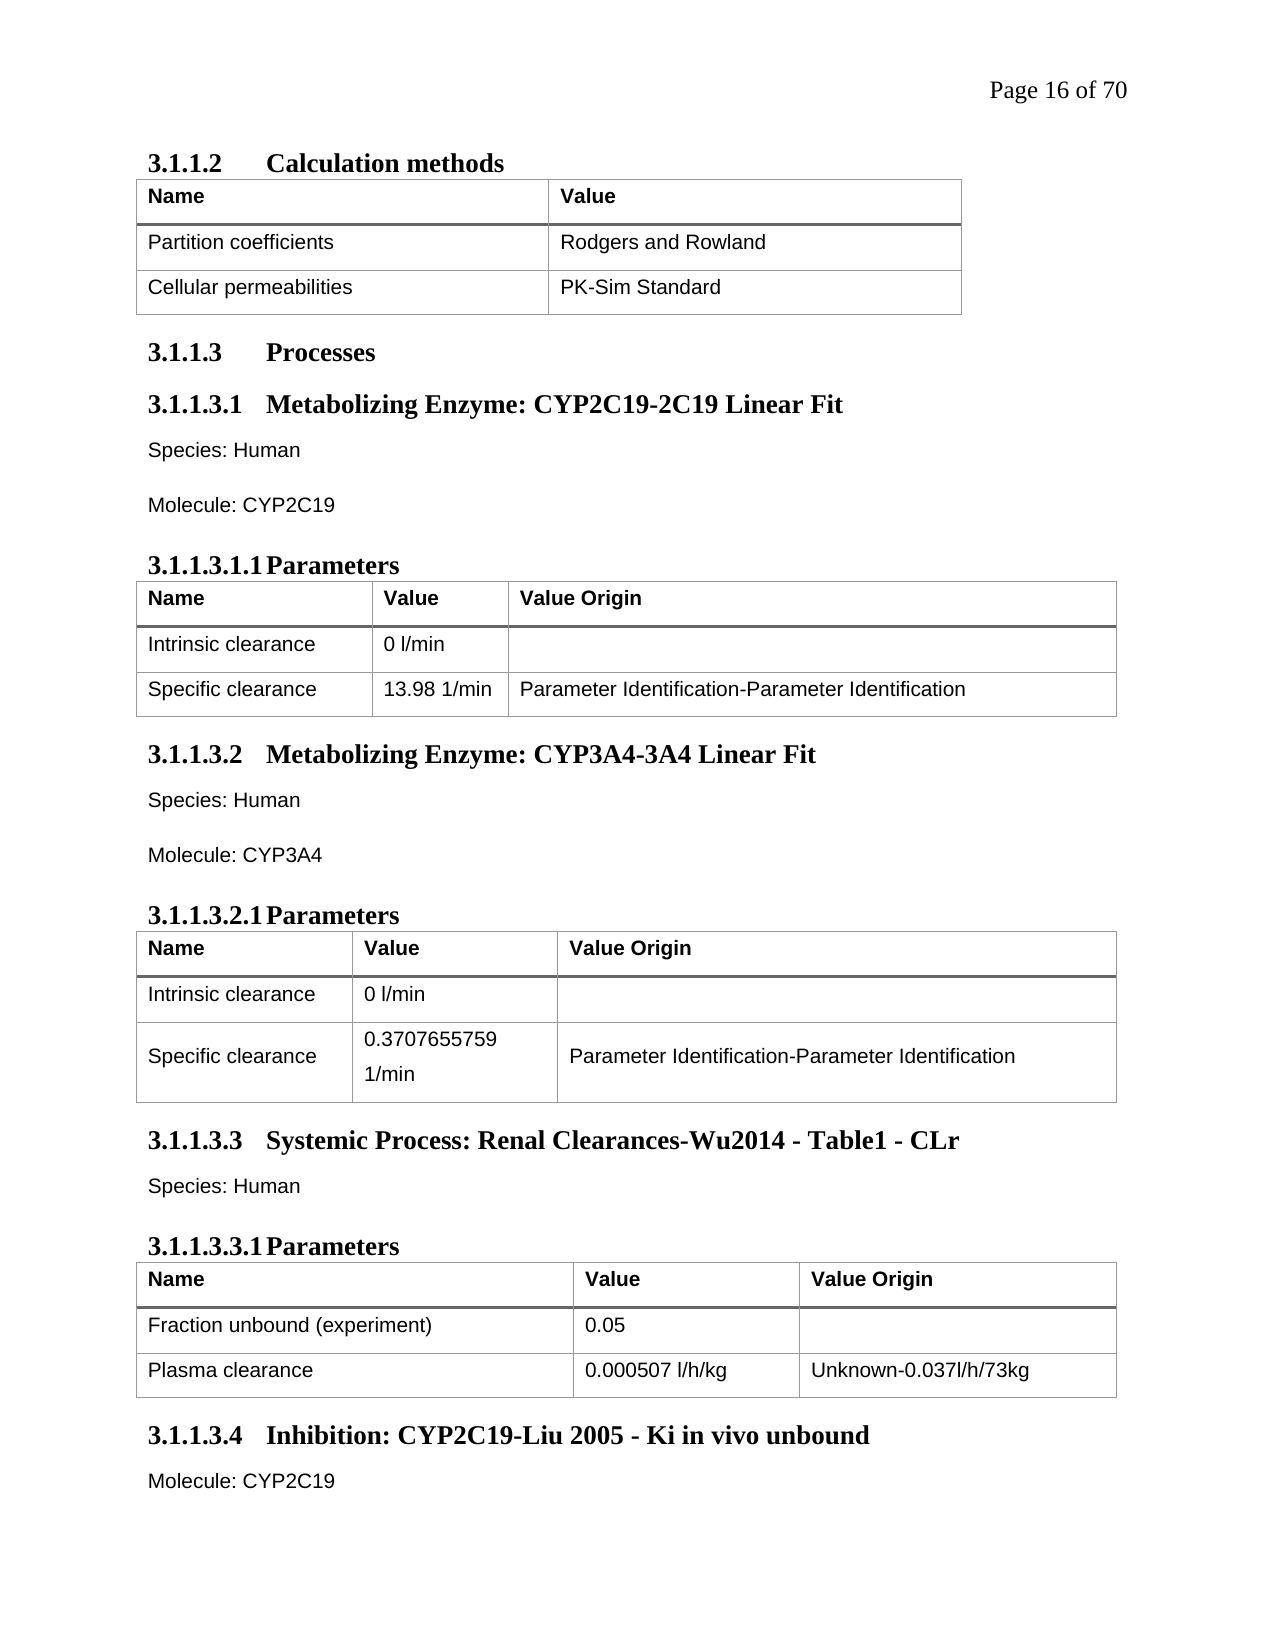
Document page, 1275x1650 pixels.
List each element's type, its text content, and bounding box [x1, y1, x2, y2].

subtitle Parameters [148, 549, 1127, 581]
table_cell Parameter Identification-Parameter Identification [509, 673, 1116, 716]
table_cell 0 l/min [353, 978, 557, 1022]
table_cell Cellular permeabilities [137, 271, 548, 314]
text Molecule: CYP2C19 [148, 1469, 1127, 1493]
text Molecule: CYP3A4 [148, 843, 1127, 867]
subtitle Metabolizing Enzyme: CYP2C19-2C19 Linear Fit [148, 388, 1127, 419]
table_cell 0.05 [574, 1309, 799, 1353]
subtitle Inhibition: CYP2C19-Liu 2005 - Ki in vivo unbound [148, 1419, 1127, 1450]
table_header Value [549, 180, 961, 223]
table_cell Partition coefficients [137, 226, 548, 270]
table_cell 0.3707655759 1/min [353, 1023, 557, 1102]
table_cell [509, 628, 1116, 672]
table_cell PK-Sim Standard [549, 271, 961, 314]
table_cell Specific clearance [137, 1023, 352, 1102]
table_header Name [137, 180, 548, 223]
table_header Value Origin [509, 582, 1116, 625]
table_cell Fraction unbound (experiment) [137, 1309, 573, 1353]
text Species: Human [148, 1174, 1127, 1198]
table_header Value [353, 932, 557, 975]
table_cell Unknown-0.037l/h/73kg [800, 1354, 1116, 1397]
table_header Name [137, 582, 372, 625]
table_cell Parameter Identification-Parameter Identification [558, 1023, 1116, 1102]
table_header Name [137, 932, 352, 975]
subtitle Systemic Process: Renal Clearances-Wu2014 - Table1 - CLr [148, 1124, 1127, 1155]
subtitle Parameters [148, 899, 1127, 931]
table_cell [558, 978, 1116, 1022]
table_cell 0 l/min [373, 628, 508, 672]
table_cell Rodgers and Rowland [549, 226, 961, 270]
text Species: Human [148, 438, 1127, 462]
table_cell 13.98 1/min [373, 673, 508, 716]
subtitle Metabolizing Enzyme: CYP3A4-3A4 Linear Fit [148, 738, 1127, 769]
subtitle Calculation methods [148, 148, 1127, 179]
text Molecule: CYP2C19 [148, 493, 1127, 517]
table_cell 0.000507 l/h/kg [574, 1354, 799, 1397]
table_cell [800, 1309, 1116, 1353]
table_cell Specific clearance [137, 673, 372, 716]
table_header Value Origin [558, 932, 1116, 975]
table_header Name [137, 1263, 573, 1306]
subtitle Processes [148, 336, 1127, 367]
subtitle Parameters [148, 1231, 1127, 1262]
table_header Value [574, 1263, 799, 1306]
table_cell Plasma clearance [137, 1354, 573, 1397]
table_header Value [373, 582, 508, 625]
table_cell Intrinsic clearance [137, 628, 372, 672]
text Species: Human [148, 788, 1127, 812]
table_cell Intrinsic clearance [137, 978, 352, 1022]
table_header Value Origin [800, 1263, 1116, 1306]
